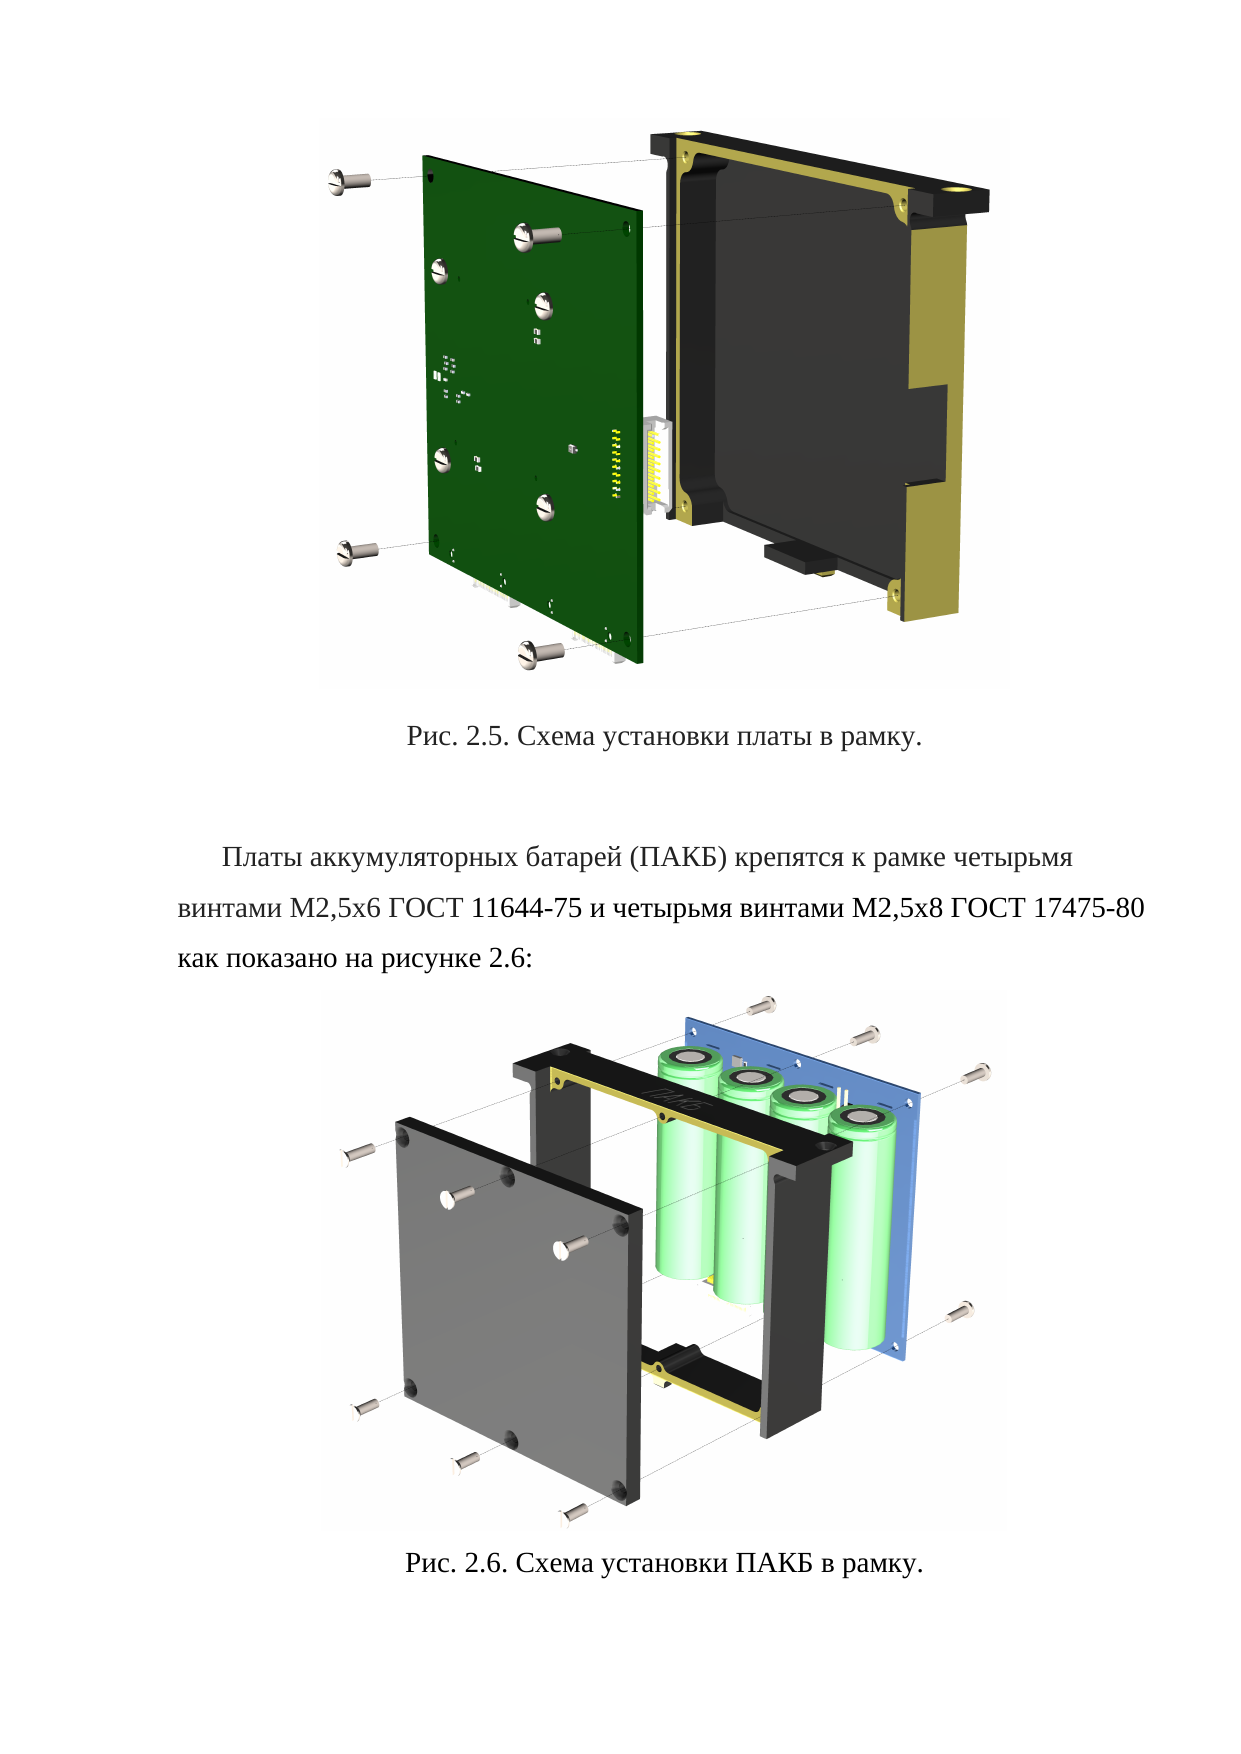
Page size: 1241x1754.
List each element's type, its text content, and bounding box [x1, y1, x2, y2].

list Рис. 2.5. Схема установки платы в рамку. [177, 718, 1152, 751]
text Рис. 2.6. Схема установки ПАКБ в рамку. [177, 1545, 1152, 1621]
picture [319, 118, 1010, 689]
text Платы аккумуляторных батарей (ПАКБ) крепятся к рамке четырьмя винтами М2,5х6 ГОСТ 11644-75 и четырьмя винтами М2,5х8 ГОСТ 17475-80 как показано на рисунке 2.6: [177, 839, 1152, 974]
picture [321, 990, 1007, 1531]
